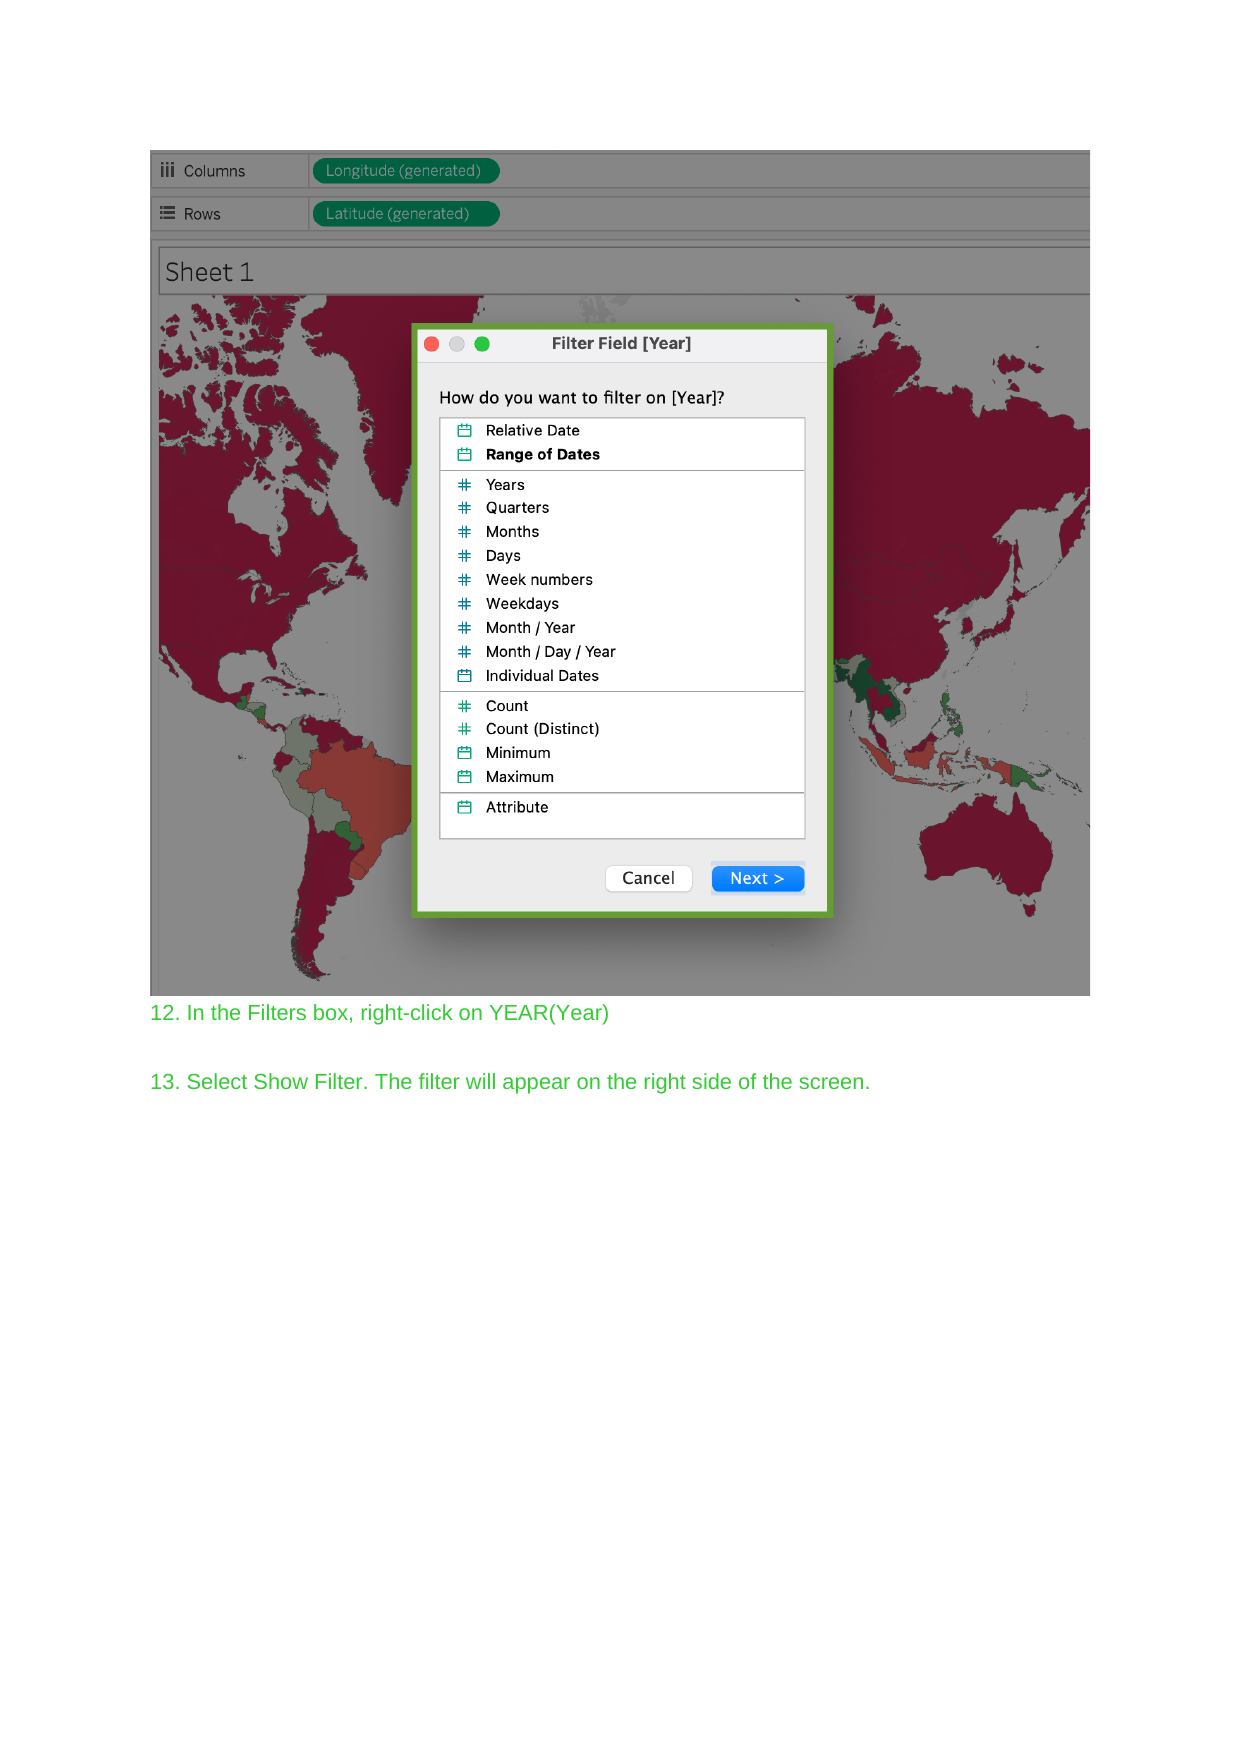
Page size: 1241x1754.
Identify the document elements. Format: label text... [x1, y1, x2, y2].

text 12. In the Filters box, right-click on YEAR(Year) [150, 1000, 1090, 1025]
text 13. Select Show Filter. The filter will appear on the right side of the screen. [150, 1069, 1090, 1094]
picture [150, 150, 1091, 996]
